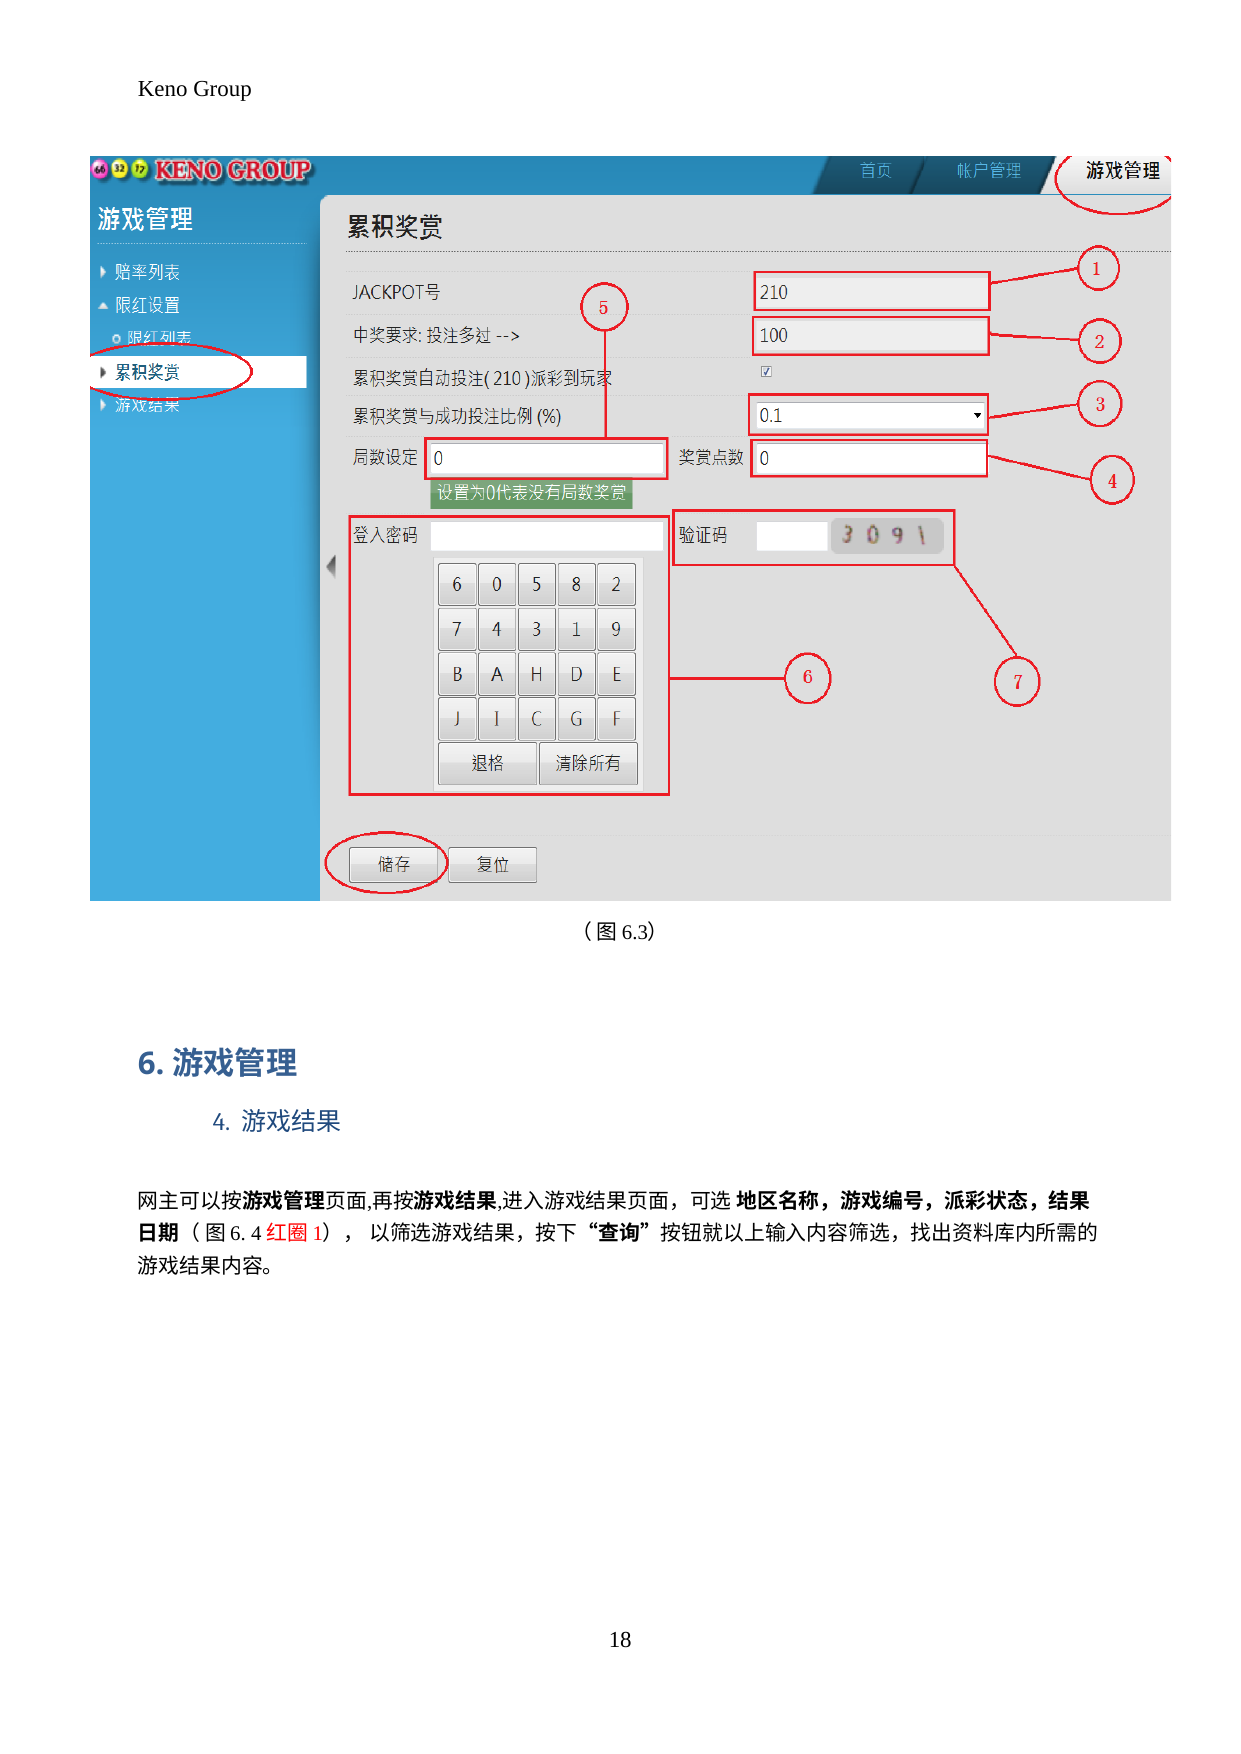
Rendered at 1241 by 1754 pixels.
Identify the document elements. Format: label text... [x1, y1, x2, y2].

text 6. 游戏管理 [138, 1048, 1102, 1081]
text （ 图6.3） [138, 901, 1102, 946]
subtitle 4. 游戏结果 [138, 1101, 1102, 1138]
text 网主可以按游戏管理页面,再按游戏结果,进入游戏结果页面，可选 地区名称，游戏编号，派彩状态，结果日期（ 图6. 4 红圈1）， 以筛选游戏结果，按下“查询”按钮就以上输入内容筛选，找出资料库内所需的游戏结果内容。 [138, 1183, 1102, 1280]
picture [90, 156, 1172, 901]
